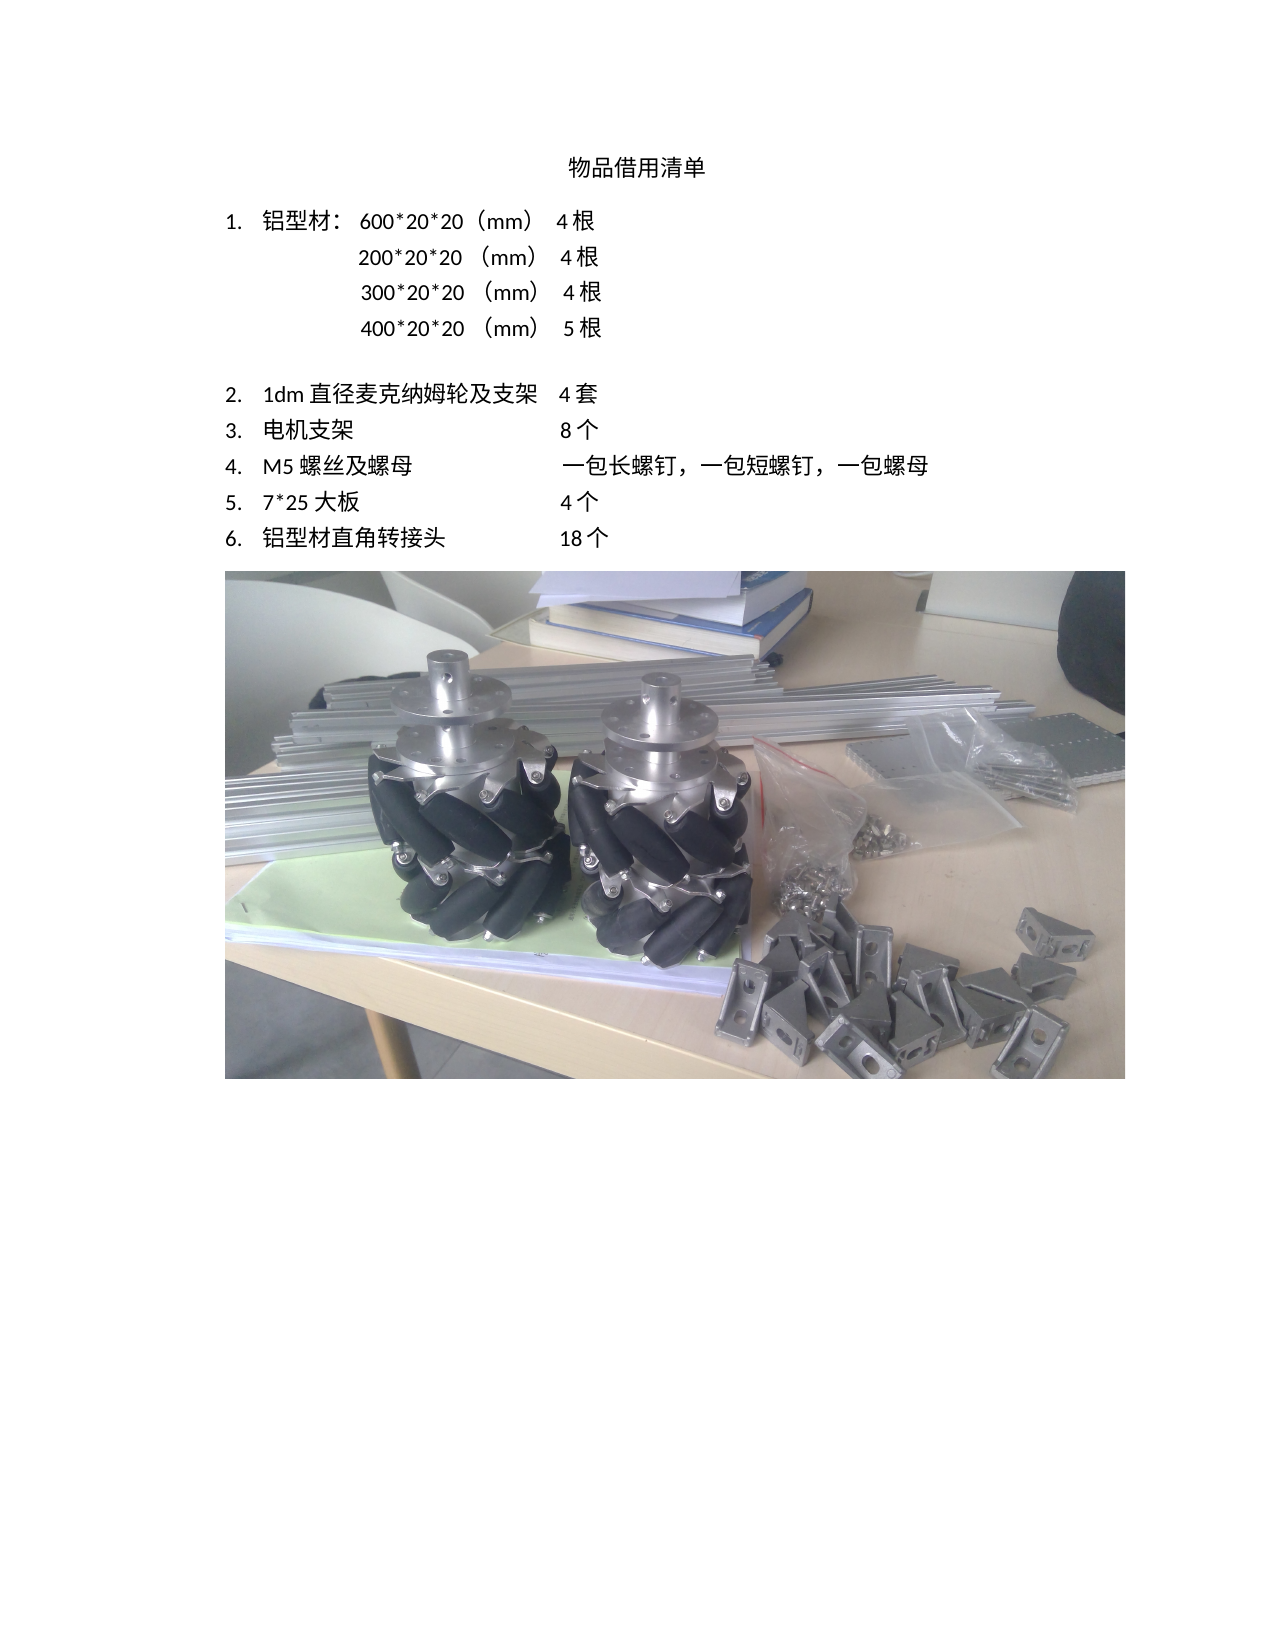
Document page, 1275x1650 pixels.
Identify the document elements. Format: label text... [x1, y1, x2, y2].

list 电机支架 8个 [225, 412, 1087, 445]
list 铝型材直角转接头 18个 [225, 519, 1087, 553]
list 铝型材： 600*20*20（mm） 4根 [225, 202, 1087, 236]
list 400*20*20 （mm） 5根 [262, 310, 1087, 343]
list 300*20*20 （mm） 4根 [262, 274, 1087, 307]
list 200*20*20 （mm） 4根 [337, 238, 1087, 272]
picture [225, 571, 1125, 1079]
text 物品借用清单 [187, 150, 1087, 183]
list 7*25 大板 4个 [225, 483, 1087, 517]
list M5 螺丝及螺母 一包长螺钉，一包短螺钉，一包螺母 [225, 448, 1087, 481]
list 1dm直径麦克纳姆轮及支架 4套 [225, 376, 1087, 409]
